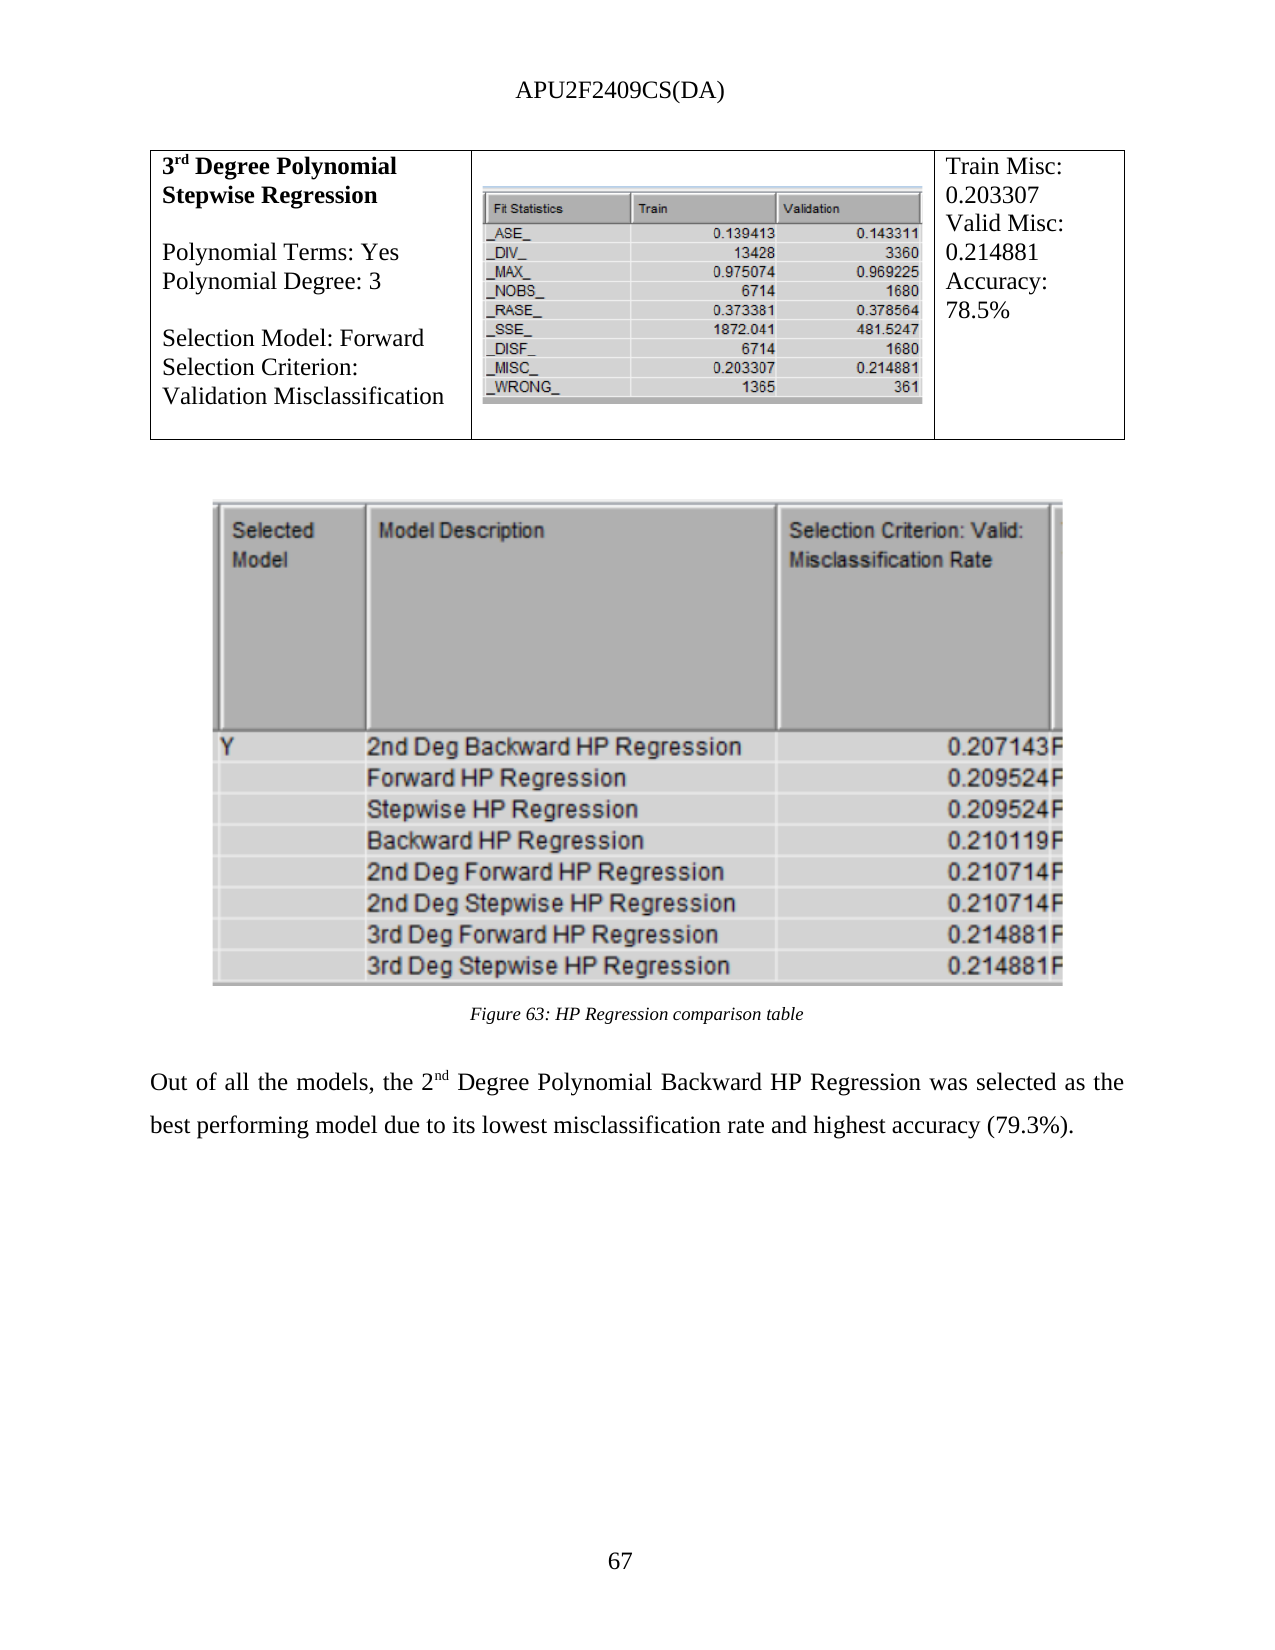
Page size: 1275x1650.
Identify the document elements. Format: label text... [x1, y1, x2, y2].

picture [212, 499, 1063, 986]
table_cell 3rd Degree Polynomial Stepwise Regression Polynomial Terms: Yes Polynomial Degree: 3 Selection Model: Forward Selection Criterion: Validation Misclassification [151, 151, 471, 438]
text Out of all the models, the 2nd Degree Polynomial Backward HP Regression was selected as the best performing model due to its lowest misclassification rate and highest accuracy (79.3%). [150, 1067, 1125, 1139]
table_cell [472, 151, 934, 438]
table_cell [935, 151, 1124, 438]
text Figure 63: HP Regression comparison table [150, 1002, 1125, 1024]
picture [482, 186, 923, 404]
